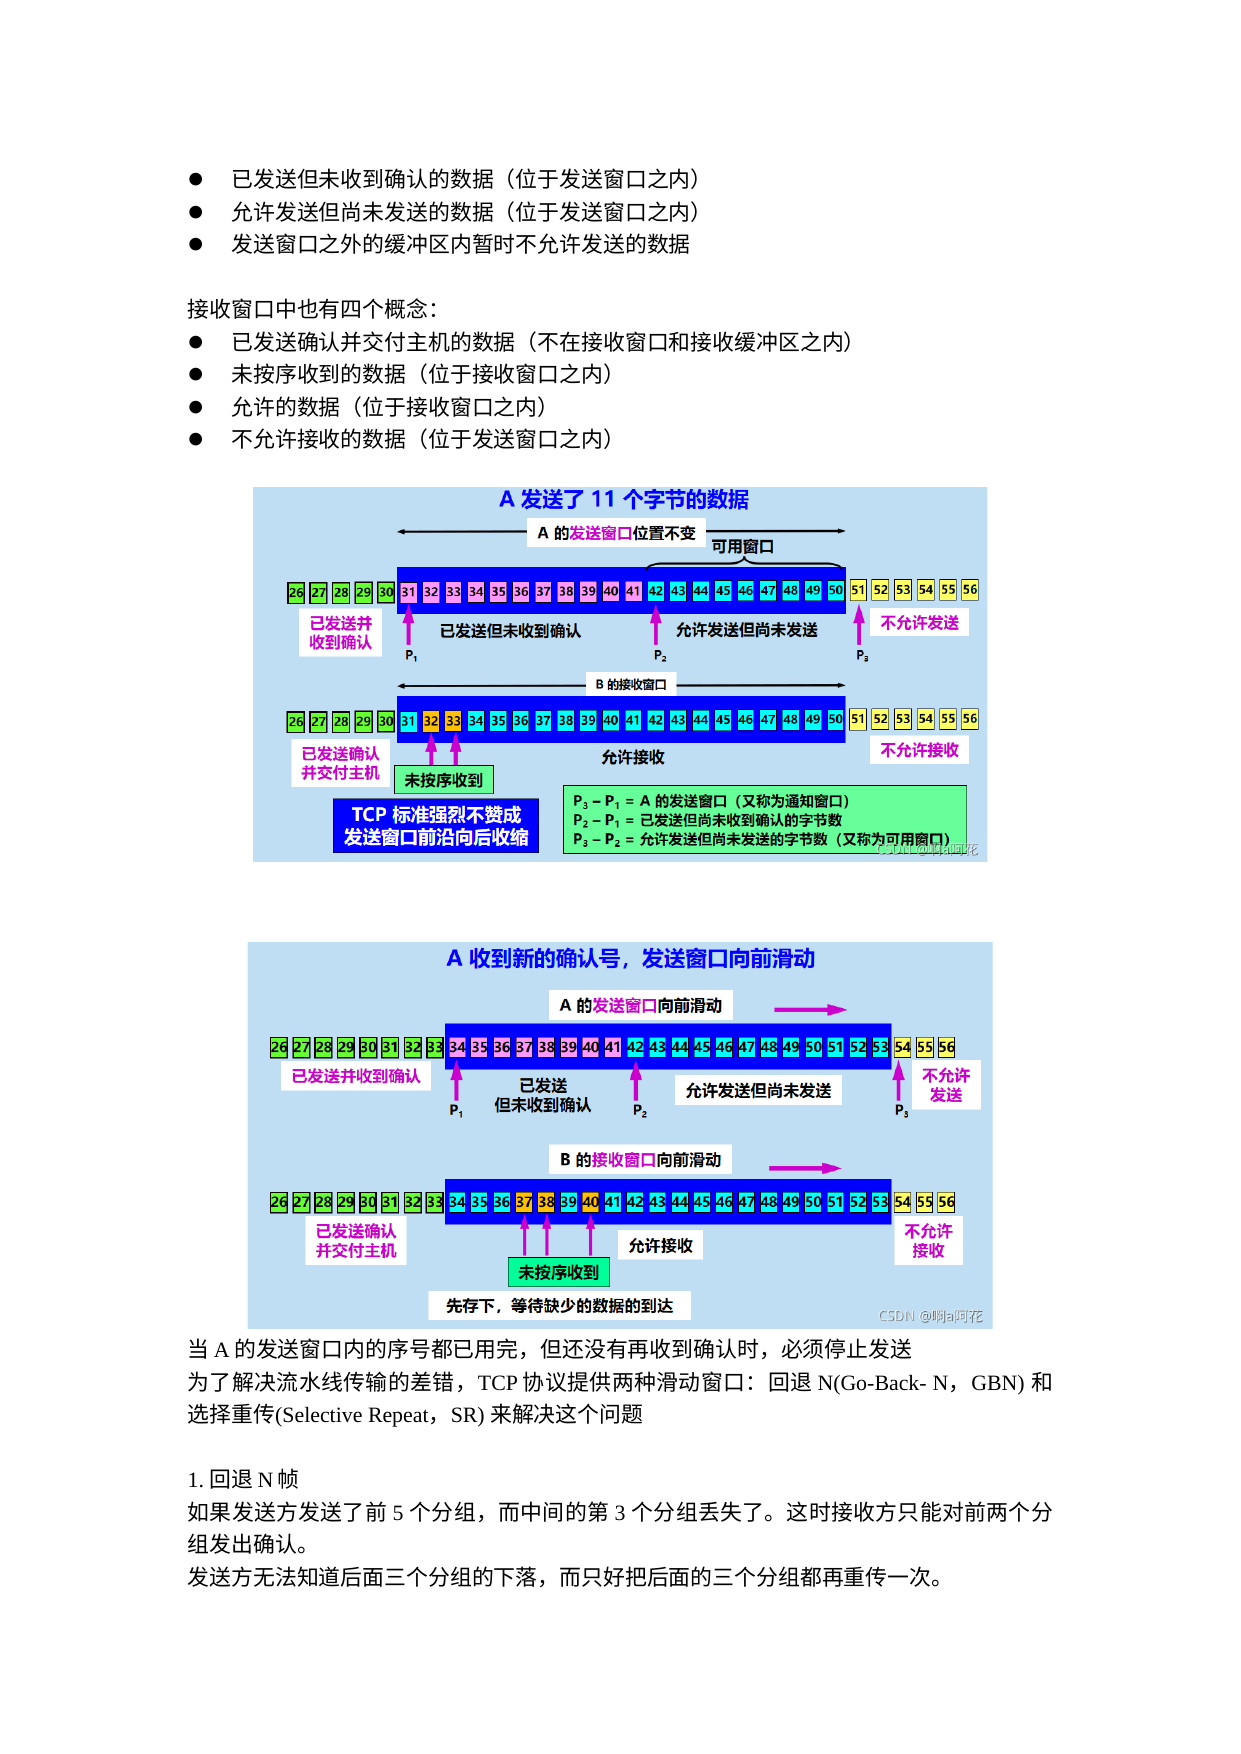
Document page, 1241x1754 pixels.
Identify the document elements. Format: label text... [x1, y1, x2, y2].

list 接收窗口中也有四个概念： [187, 292, 1053, 324]
list 当A 的发送窗口内的序号都已用完，但还没有再收到确认时，必须停止发送 [187, 1332, 1053, 1364]
picture [253, 487, 988, 862]
list 已发送确认并交付主机的数据（不在接收窗口和接收缓冲区之内） [187, 324, 1053, 357]
list 发送方无法知道后面三个分组的下落，而只好把后面的三个分组都再重传一次。 [187, 1559, 1053, 1592]
list 允许发送但尚未发送的数据（位于发送窗口之内） [187, 194, 1053, 227]
list 发送窗口之外的缓冲区内暂时不允许发送的数据 [187, 227, 1053, 259]
list 已发送但未收到确认的数据（位于发送窗口之内） [187, 162, 1053, 194]
list 允许的数据（位于接收窗口之内） [187, 389, 1053, 422]
list 如果发送方发送了前 5 个分组，而中间的第 3 个分组丢失了。这时接收方只能对前两个分组发出确认。 [187, 1494, 1053, 1559]
list 未按序收到的数据（位于接收窗口之内） [187, 357, 1053, 389]
picture [247, 942, 993, 1329]
list 不允许接收的数据（位于发送窗口之内） [187, 422, 1053, 454]
list 1. 回退N帧 [187, 1462, 1053, 1494]
list 为了解决流水线传输的差错，TCP协议提供两种滑动窗口：回退N(Go-Back- N，GBN) 和选择重传(Selective Repeat，SR) 来解决这个问题 [187, 1364, 1053, 1429]
